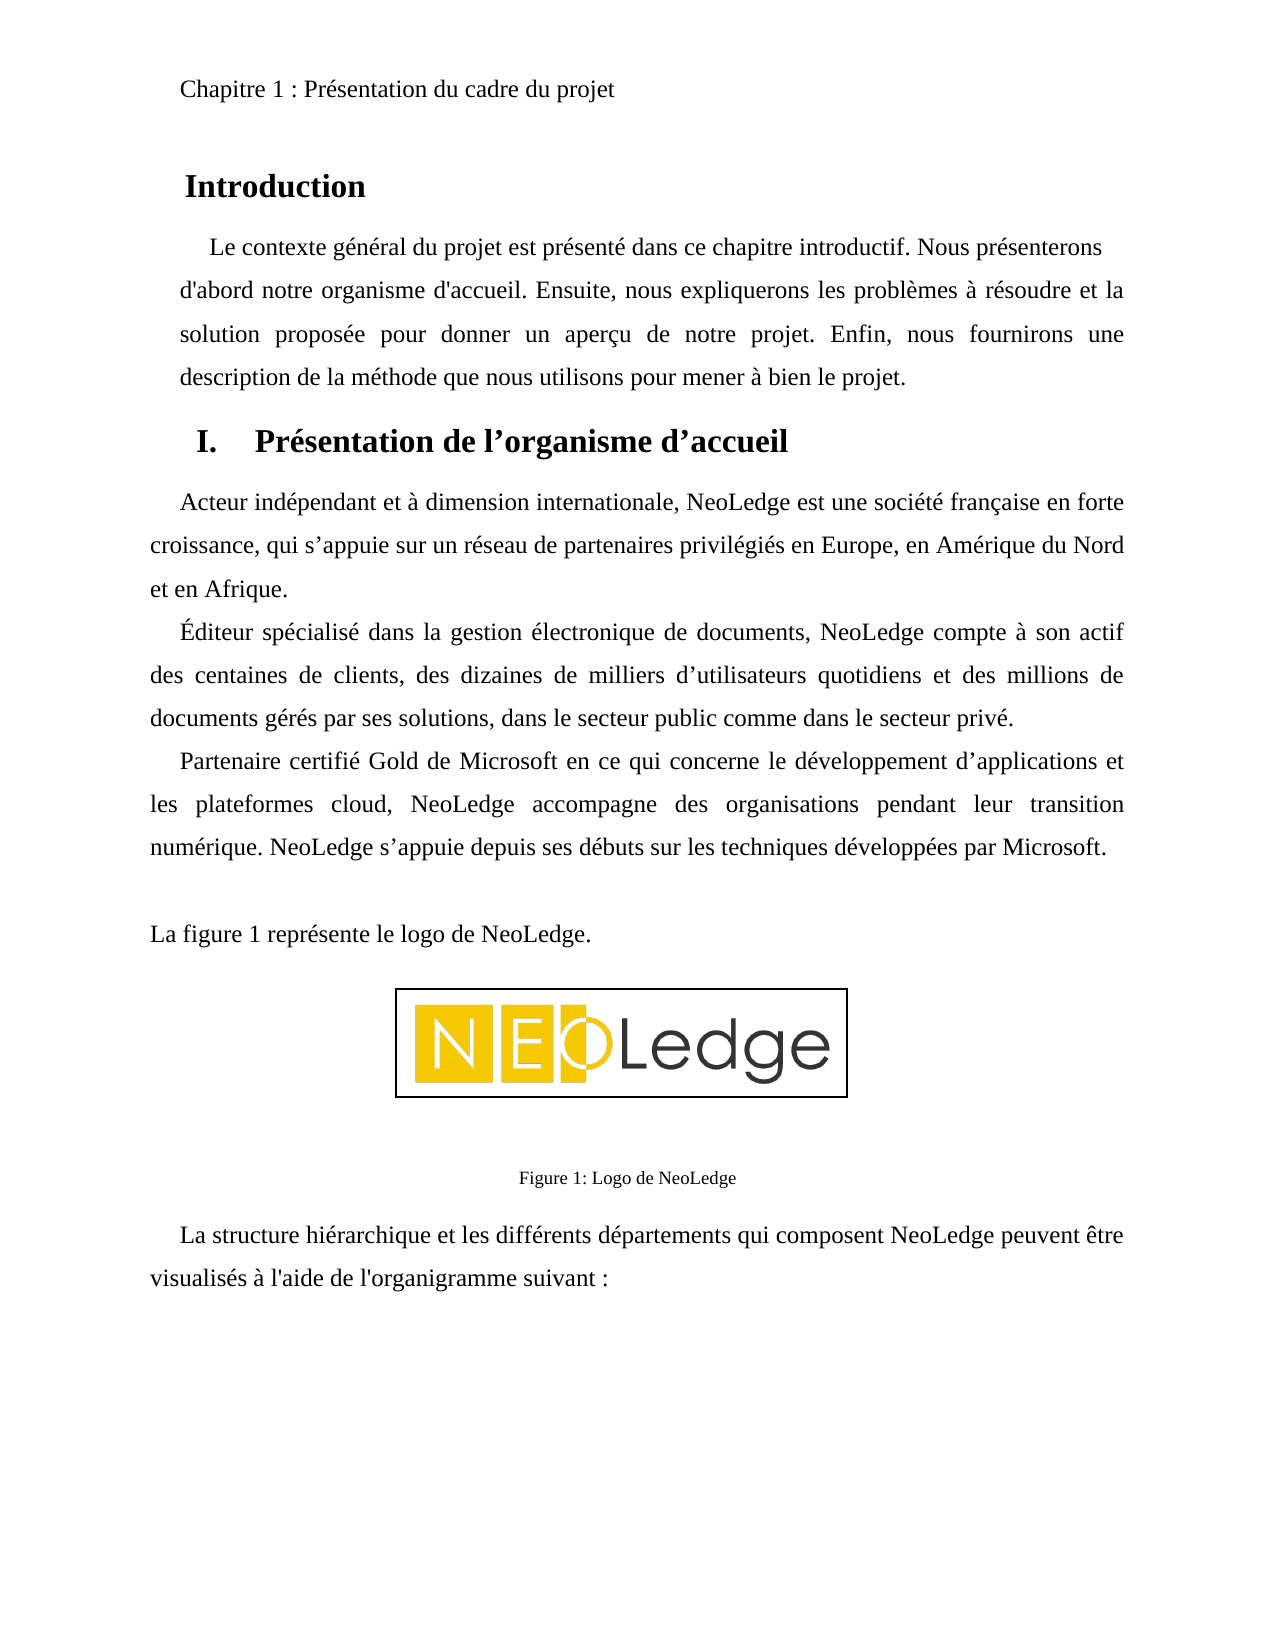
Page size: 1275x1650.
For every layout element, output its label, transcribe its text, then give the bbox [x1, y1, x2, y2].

subtitle Présentation de l’organisme d’accueil [217, 422, 1125, 460]
text La figure 1 représente le logo de NeoLedge. [150, 919, 1125, 947]
text Figure 1: Logo de NeoLedge [150, 1167, 1125, 1189]
text La structure hiérarchique et les différents départements qui composent NeoLedge peuvent être visualisés à l'aide de l'organigramme suivant : [150, 1220, 1125, 1292]
text Partenaire certifié Gold de Microsoft en ce qui concerne le développement d’applications et les plateformes cloud, NeoLedge accompagne des organisations pendant leur transition numérique. NeoLedge s’appuie depuis ses débuts sur les techniques développées par Microsoft. [150, 746, 1125, 861]
text d'abord notre organisme d'accueil. Ensuite, nous expliquerons les problèmes à résoudre et la solution proposée pour donner un aperçu de notre projet. Enfin, nous fournirons une description de la méthode que nous utilisons pour mener à bien le projet. [179, 276, 1125, 391]
text Le contexte général du projet est présenté dans ce chapitre introductif. Nous présenterons [179, 232, 1125, 261]
text Acteur indépendant et à dimension internationale, NeoLedge est une société française en forte croissance, qui s’appuie sur un réseau de partenaires privilégiés en Europe, en Amérique du Nord et en Afrique. [150, 487, 1125, 602]
subtitle Introduction [150, 167, 1125, 205]
picture [397, 990, 846, 1096]
text Éditeur spécialisé dans la gestion électronique de documents, NeoLedge compte à son actif des centaines de clients, des dizaines de milliers d’utilisateurs quotidiens et des millions de documents gérés par ses solutions, dans le secteur public comme dans le secteur privé. [150, 617, 1125, 732]
